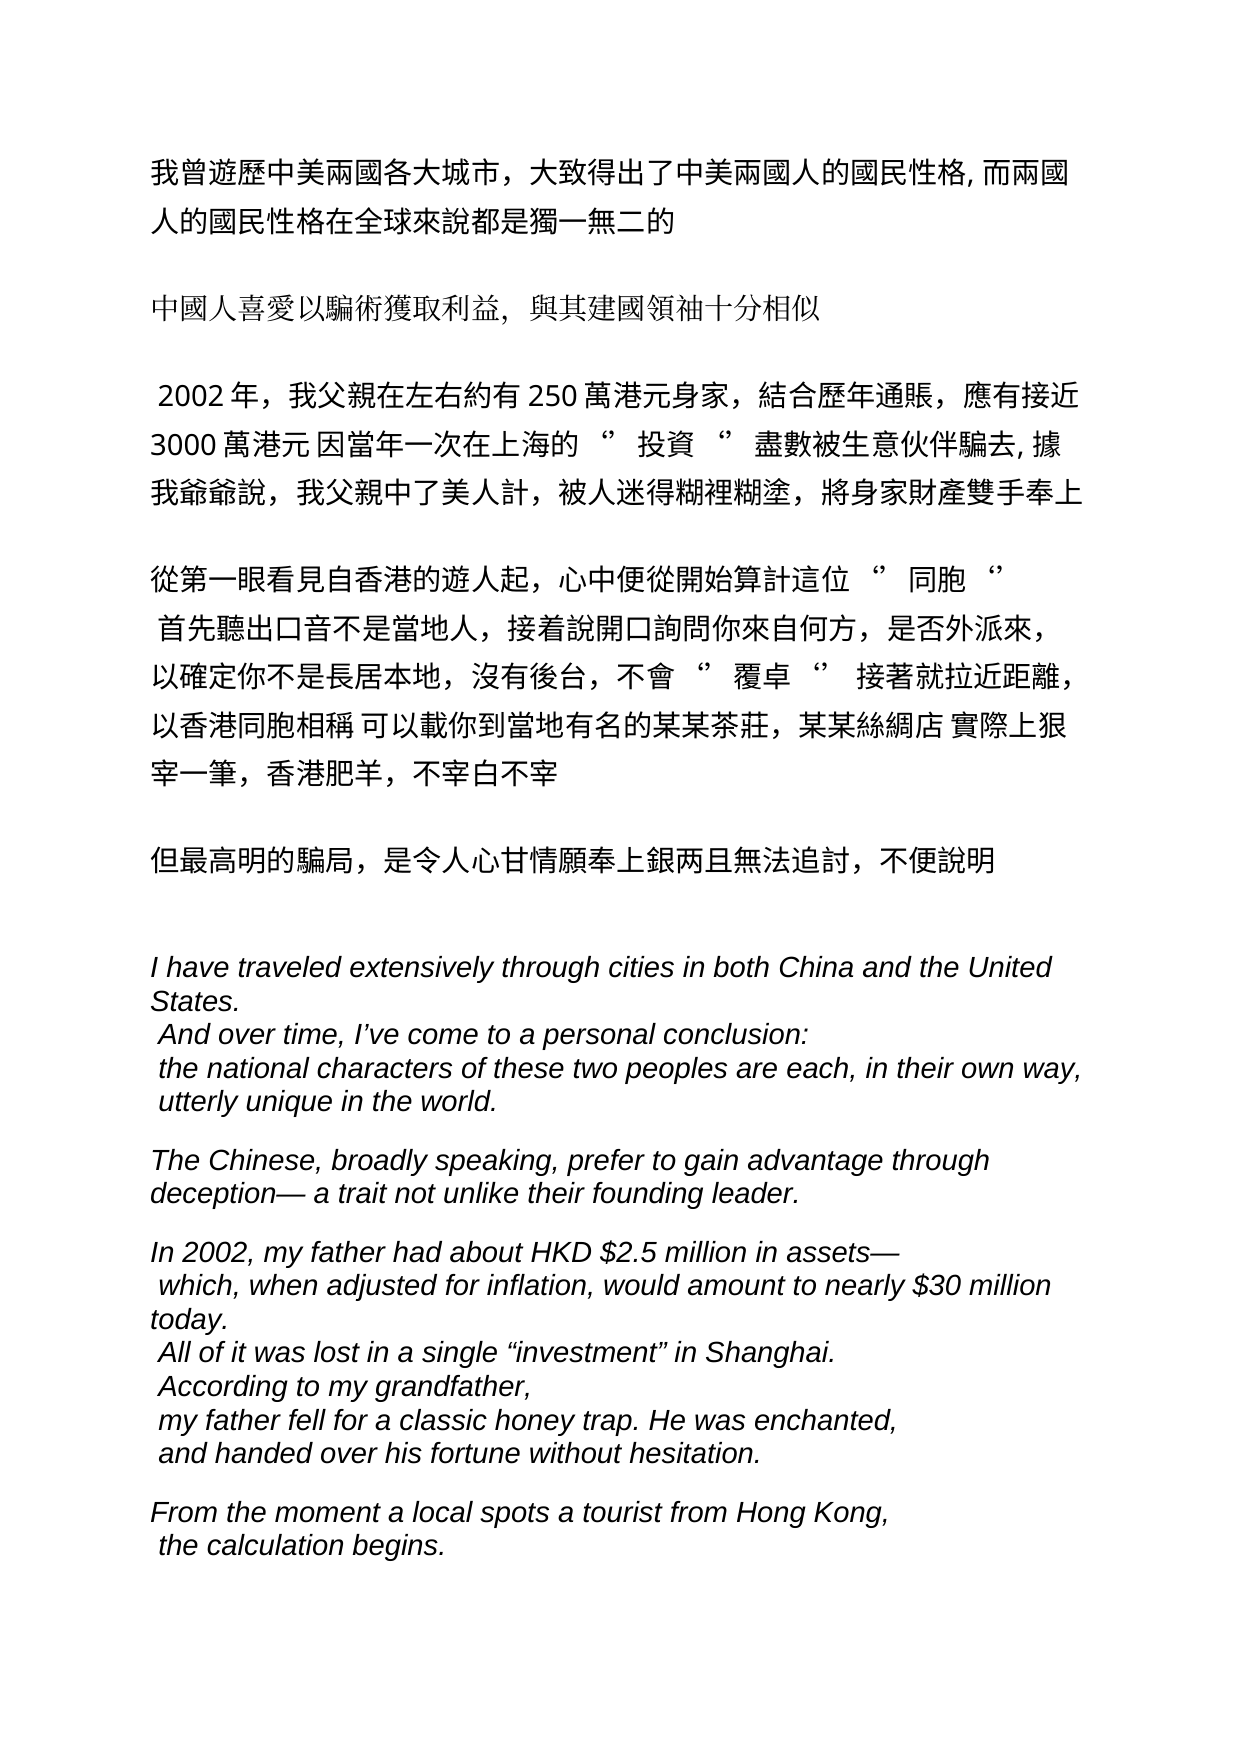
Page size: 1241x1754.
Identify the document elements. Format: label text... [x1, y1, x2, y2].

text I have traveled extensively through cities in both China and the United States. And over time, I’ve come to a personal conclusion: the national characters of these two peoples are each, in their own way, utterly unique in the world. [150, 950, 1090, 1118]
text From the moment a local spots a tourist from Hong Kong, the calculation begins. [150, 1495, 1090, 1562]
text 2002年，我父親在左右約有250萬港元身家，結合歷年通賬，應有接近3000萬港元 因當年一次在上海的‘’投資‘’盡數被生意伙伴騙去, 據我爺爺說，我父親中了美人計，被人迷得糊裡糊塗，將身家財產雙手奉上 [150, 372, 1090, 512]
text 從第一眼看見自香港的遊人起，心中便從開始算計這位‘’同胞‘’ [150, 557, 1090, 599]
text In 2002, my father had about HKD $2.5 million in assets— which, when adjusted for inflation, would amount to nearly $30 million today. All of it was lost in a single “investment” in Shanghai. According to my grandfather, my father fell for a classic honey trap. He was enchanted, and handed over his fortune without hesitation. [150, 1235, 1090, 1470]
text 中國人喜愛以騙術獲取利益，與其建國領䄂十分相似 [150, 286, 1090, 328]
text 首先聽出口音不是當地人，接着說開口詢問你來自何方，是否外派來，以確定你不是長居本地，沒有後台，不會‘’覆卓‘’ 接著就拉近距離，以香港同胞相稱 可以載你到當地有名的某某茶莊，某某絲綢店 實際上狠宰一筆，香港肥羊，不宰白不宰 [150, 605, 1090, 793]
text 我曾遊歷中美兩國各大城市，大致得出了中美兩國人的國民性格, 而兩國人的國民性格在全球來說都是獨一無二的 [150, 150, 1090, 241]
text 但最高明的騙局，是令人心甘情願奉上銀两且無法追討，不便說明 [150, 838, 1090, 880]
text The Chinese, broadly speaking, prefer to gain advantage through deception— a trait not unlike their founding leader. [150, 1143, 1090, 1210]
